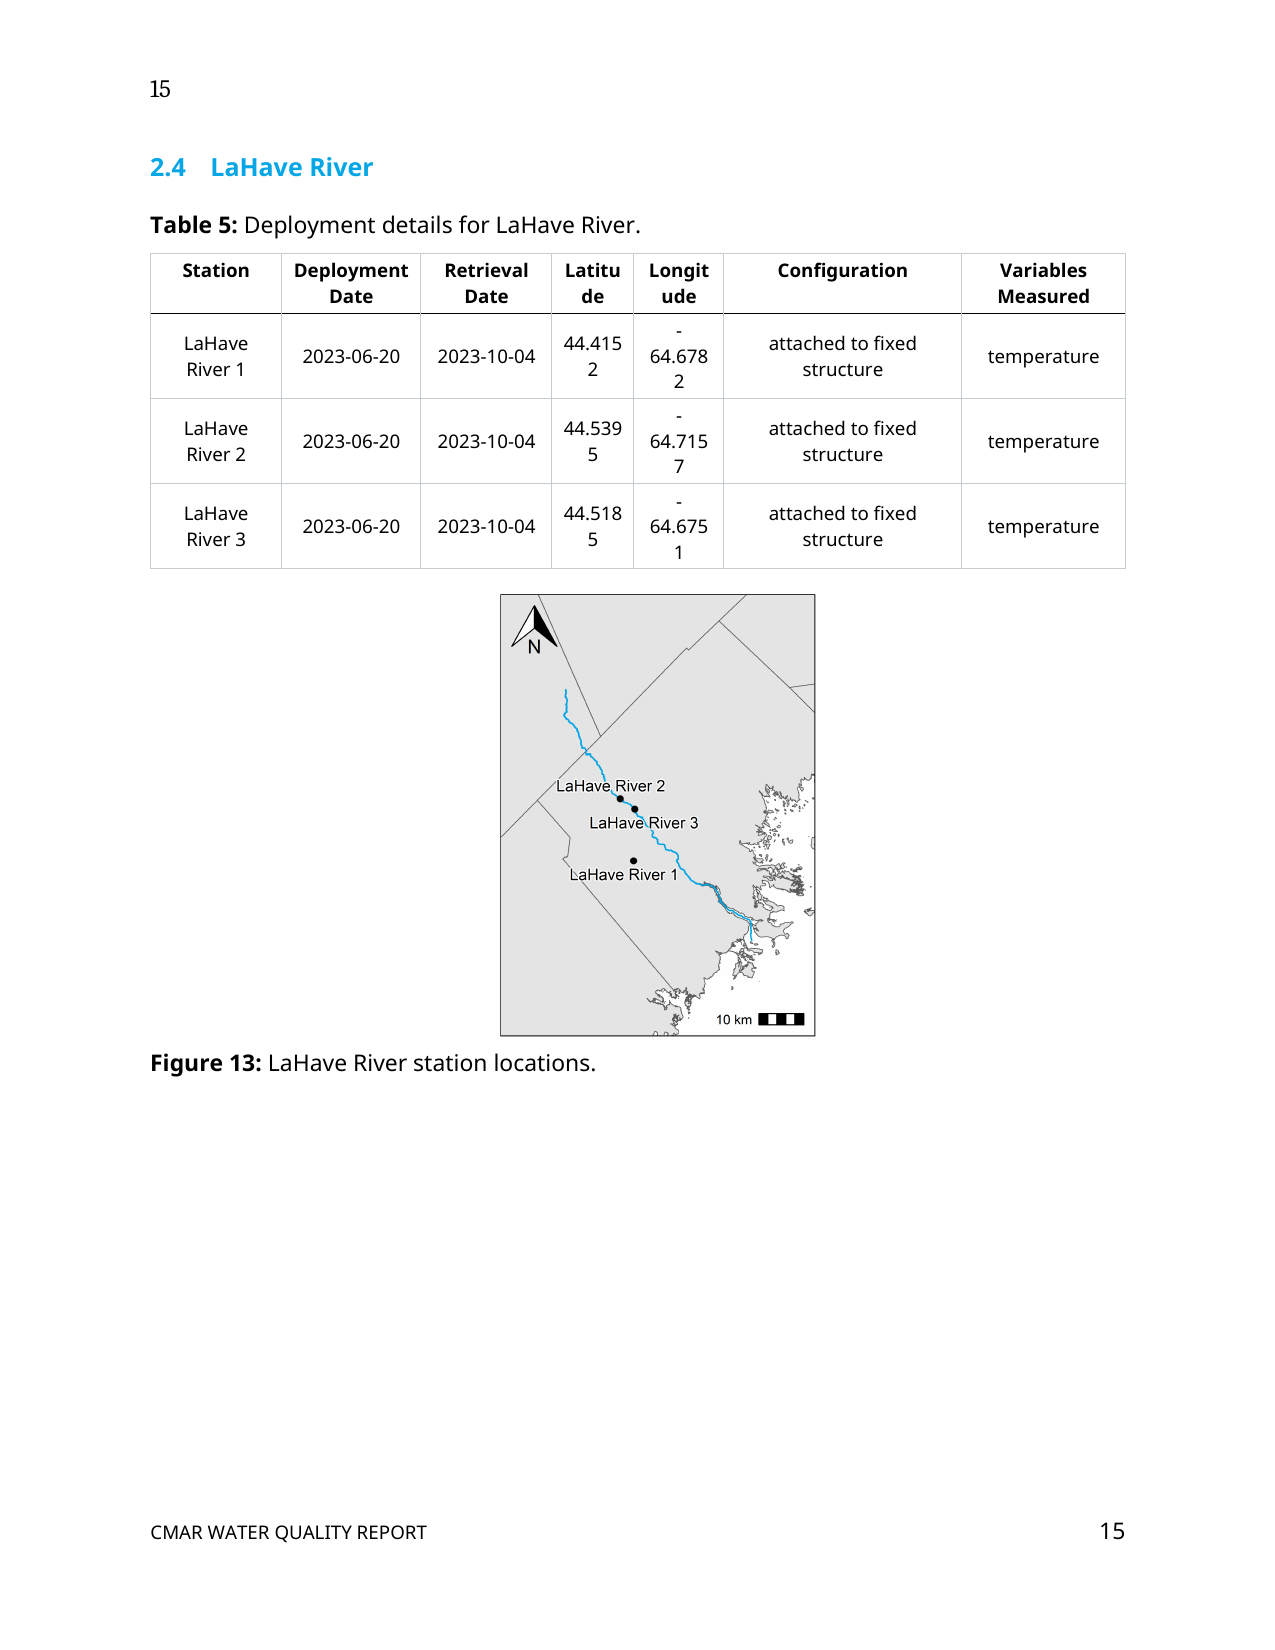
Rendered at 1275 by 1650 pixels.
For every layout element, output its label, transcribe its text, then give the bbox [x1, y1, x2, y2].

table_header Deployment Date [282, 254, 420, 312]
table_cell temperature [962, 399, 1125, 483]
table_header Retrieval Date [421, 254, 551, 312]
table_header Configuration [724, 254, 961, 312]
text Table 5: Deployment details for LaHave River. [150, 209, 1125, 240]
table_cell attached to fixed structure [724, 399, 961, 483]
table_cell attached to fixed structure [724, 314, 961, 398]
table_header Variables Measured [962, 254, 1125, 312]
table_cell LaHave River 3 [151, 484, 281, 568]
table_cell -64.6751 [634, 484, 723, 568]
table_cell 2023-10-04 [421, 484, 551, 568]
table_header Longitude [634, 254, 723, 312]
table_cell attached to fixed structure [724, 484, 961, 568]
table_cell 44.5185 [552, 484, 633, 568]
table_cell -64.6782 [634, 314, 723, 398]
table_header Latitude [552, 254, 633, 312]
picture [168, 588, 1144, 1047]
table_cell 2023-10-04 [421, 399, 551, 483]
table_header Station [151, 254, 281, 312]
table_cell 44.4152 [552, 314, 633, 398]
table_cell LaHave River 1 [151, 314, 281, 398]
table_cell 2023-06-20 [282, 484, 420, 568]
table_cell -64.7157 [634, 399, 723, 483]
table_cell 2023-10-04 [421, 314, 551, 398]
table_cell temperature [962, 314, 1125, 398]
table_cell 2023-06-20 [282, 399, 420, 483]
table_cell 44.5395 [552, 399, 633, 483]
table_cell temperature [962, 484, 1125, 568]
table_cell 2023-06-20 [282, 314, 420, 398]
subtitle LaHave River [150, 150, 1125, 184]
table_cell LaHave River 2 [151, 399, 281, 483]
